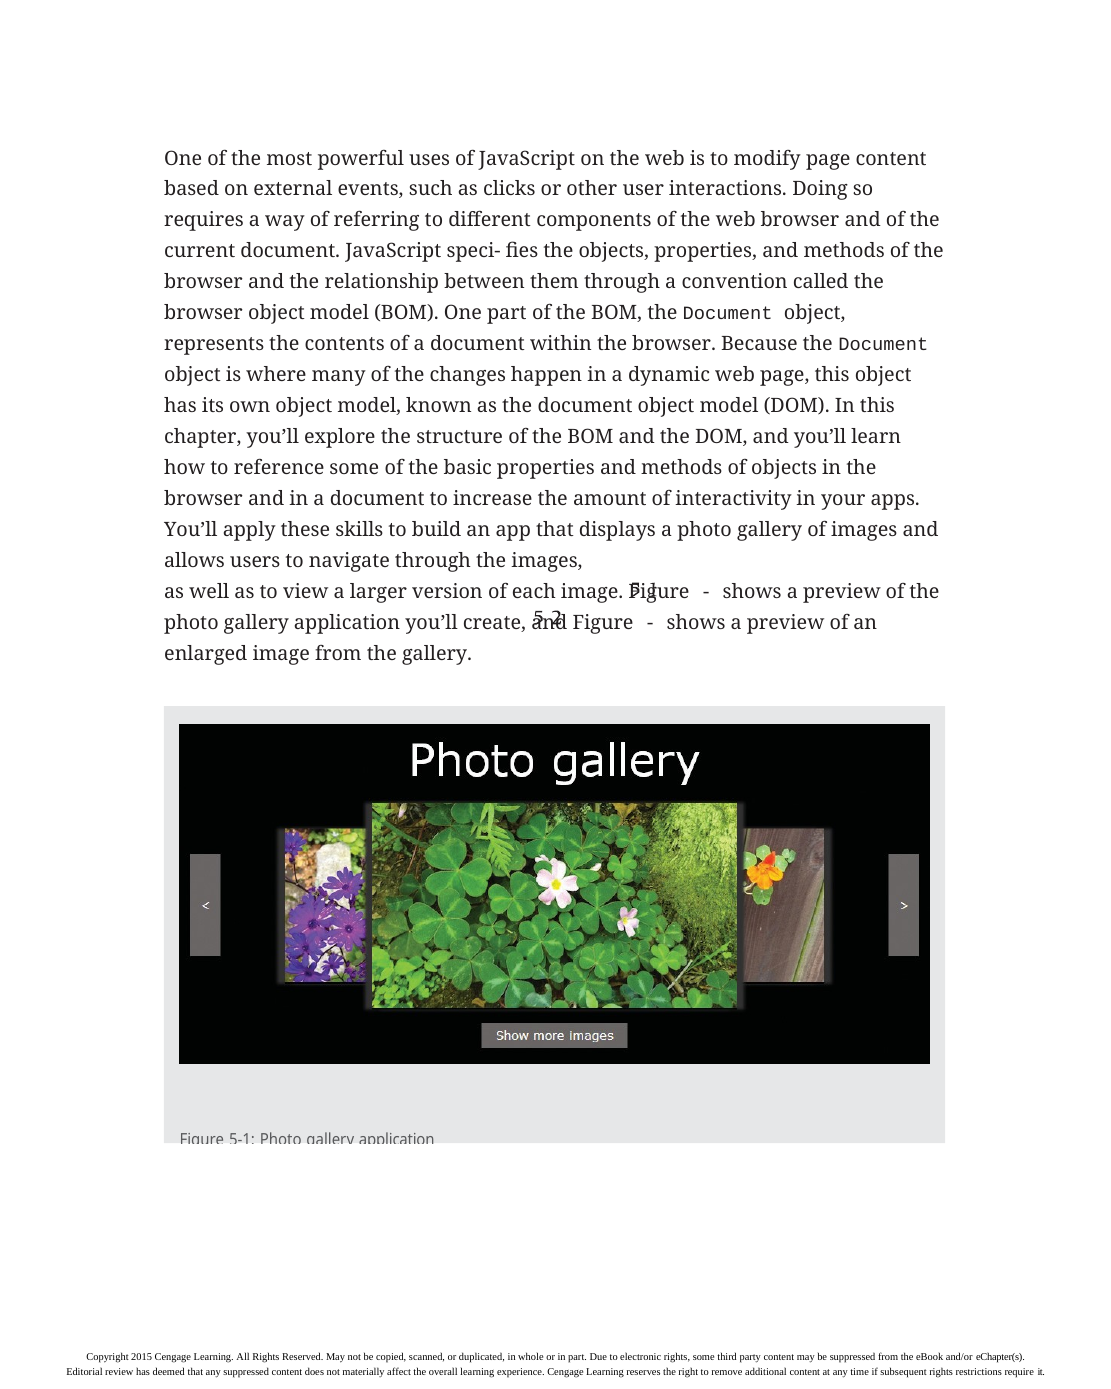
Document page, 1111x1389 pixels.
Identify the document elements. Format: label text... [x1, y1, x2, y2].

picture [179, 724, 930, 1064]
text as well as to view a larger version of each image. Figure - shows a preview of the photo gallery application you’ll create, and Figure - shows a preview of an enlarged image from the gallery. [164, 577, 947, 666]
text One of the most powerful uses of JavaScript on the web is to modify page content based on external events, such as clicks or other user interactions. Doing so requires a way of referring to different components of the web browser and of the current document. JavaScript speci- fies the objects, properties, and methods of the browser and the relationship between them through a convention called the browser object model (BOM). One part of the BOM, the Document object, represents the contents of a document within the browser. Because the Document object is where many of the changes happen in a dynamic web page, this object has its own object model, known as the document object model (DOM). In this chapter, you’ll explore the structure of the BOM and the DOM, and you’ll learn how to reference some of the basic properties and methods of objects in the browser and in a document to increase the amount of interactivity in your apps. You’ll apply these skills to build an app that displays a photo gallery of images and allows users to navigate through the images, [164, 144, 947, 573]
